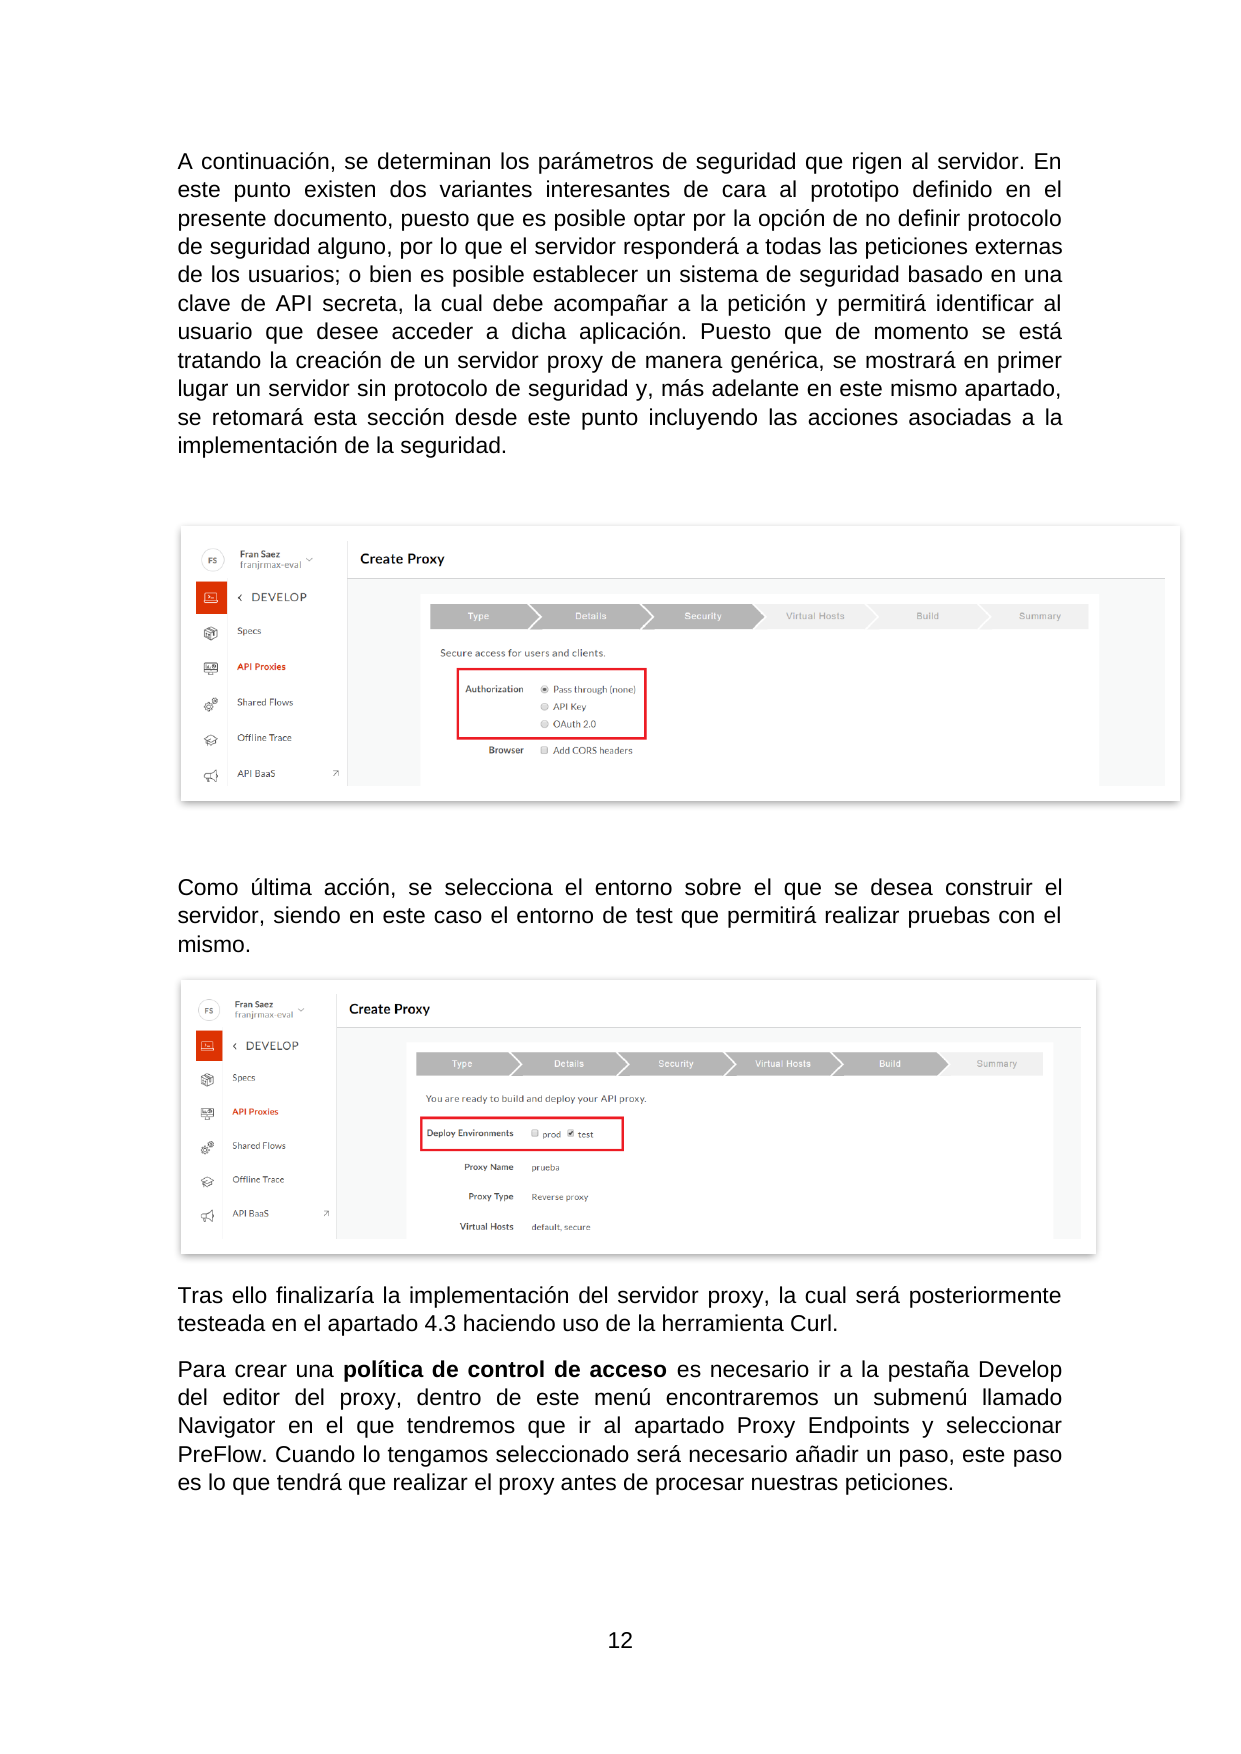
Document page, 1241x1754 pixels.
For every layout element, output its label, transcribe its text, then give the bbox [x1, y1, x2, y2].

picture [196, 541, 1165, 786]
text Tras ello finalizaría la implementación del servidor proxy, la cual será posteriormente testeada en el apartado 4.3 haciendo uso de la herramienta Curl. [177, 1282, 1063, 1337]
text Como última acción, se selecciona el entorno sobre el que se desea construir el servidor, siendo en este caso el entorno de test que permitirá realizar pruebas con el mismo. [177, 874, 1063, 957]
text Para crear una política de control de acceso es necesario ir a la pestaña Develop del editor del proxy, dentro de este menú encontraremos un submenú llamado Navigator en el que tendremos que ir al apartado Proxy Endpoints y seleccionar PreFlow. Cuando lo tengamos seleccionado será necesario añadir un paso, este paso es lo que tendrá que realizar el proxy antes de procesar nuestras peticiones. [177, 1356, 1063, 1496]
picture [196, 994, 1081, 1239]
text A continuación, se determinan los parámetros de seguridad que rigen al servidor. En este punto existen dos variantes interesantes de cara al prototipo definido en el presente documento, puesto que es posible optar por la opción de no definir protocolo de seguridad alguno, por lo que el servidor responderá a todas las peticiones externas de los usuarios; o bien es posible establecer un sistema de seguridad basado en una clave de API secreta, la cual debe acompañar a la petición y permitirá identificar al usuario que desee acceder a dicha aplicación. Puesto que de momento se está tratando la creación de un servidor proxy de manera genérica, se mostrará en primer lugar un servidor sin protocolo de seguridad y, más adelante en este mismo apartado, se retomará esta sección desde este punto incluyendo las acciones asociadas a la implementación de la seguridad. [177, 148, 1063, 458]
